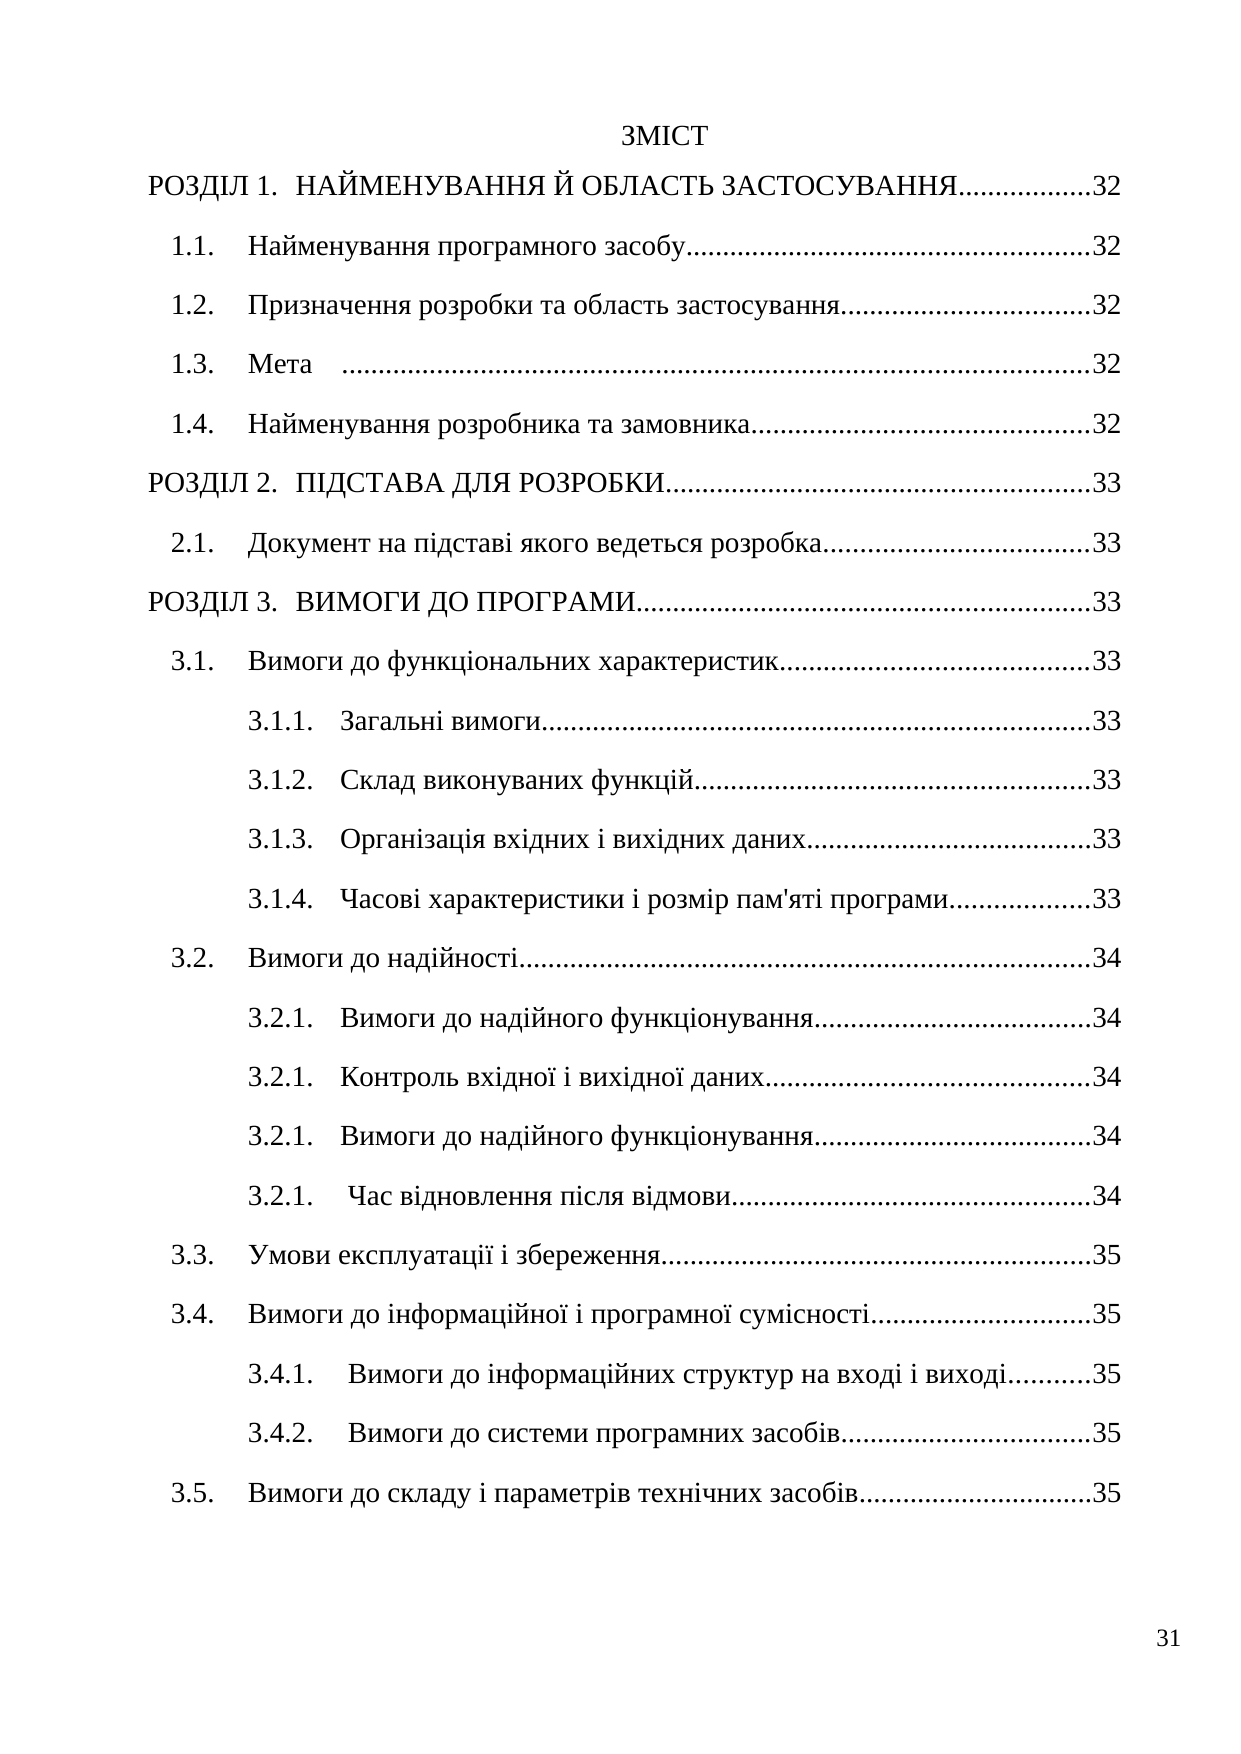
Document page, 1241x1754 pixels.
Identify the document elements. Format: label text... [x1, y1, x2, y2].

text 3.2. Вимоги до надійності 34 [171, 940, 1181, 974]
text 3.2.1. Час відновлення після відмови 34 [171, 1178, 1181, 1211]
text 1.4. Найменування розробника та замовника 32 [171, 406, 1181, 439]
text ЗМІСТ [148, 118, 1181, 152]
text 3.1. Вимоги до функціональних характеристик 33 [171, 643, 1181, 677]
text 3.1.1. Загальні вимоги 33 [171, 703, 1181, 736]
text 3.3. Умови експлуатації і збереження 35 [171, 1237, 1181, 1271]
text 1.2. Призначення розробки та область застосування 32 [171, 287, 1181, 321]
text 3.5. Вимоги до складу і параметрів технічних засобів 35 [171, 1475, 1181, 1508]
text 3.4.1. Вимоги до інформаційних структур на вході і виході 35 [171, 1356, 1181, 1389]
text 1.3. Мета 32 [171, 347, 1181, 380]
text 3.2.1. Контроль вхідної і вихідної даних 34 [171, 1059, 1181, 1093]
text 3.1.4. Часові характеристики і розмір пам'яті програми 33 [171, 881, 1181, 914]
text РОЗДІЛ 1. НАЙМЕНУВАННЯ Й ОБЛАСТЬ ЗАСТОСУВАННЯ 32 [148, 168, 1181, 202]
text 2.1. Документ на підставі якого ведеться розробка 33 [171, 525, 1181, 558]
text 3.4. Вимоги до інформаційної і програмної сумісності 35 [171, 1297, 1181, 1330]
text РОЗДІЛ 3. ВИМОГИ ДО ПРОГРАМИ 33 [148, 584, 1181, 618]
text 1.1. Найменування програмного засобу 32 [171, 228, 1181, 261]
text 3.1.2. Склад виконуваних функцій 33 [171, 762, 1181, 796]
text РОЗДІЛ 2. ПІДСТАВА ДЛЯ РОЗРОБКИ 33 [148, 465, 1181, 499]
text 3.2.1. Вимоги до надійного функціонування 34 [171, 1118, 1181, 1152]
text 3.2.1. Вимоги до надійного функціонування 34 [171, 1000, 1181, 1033]
text 3.4.2. Вимоги до системи програмних засобів 35 [171, 1415, 1181, 1449]
text 3.1.3. Організація вхідних і вихідних даних 33 [171, 822, 1181, 855]
